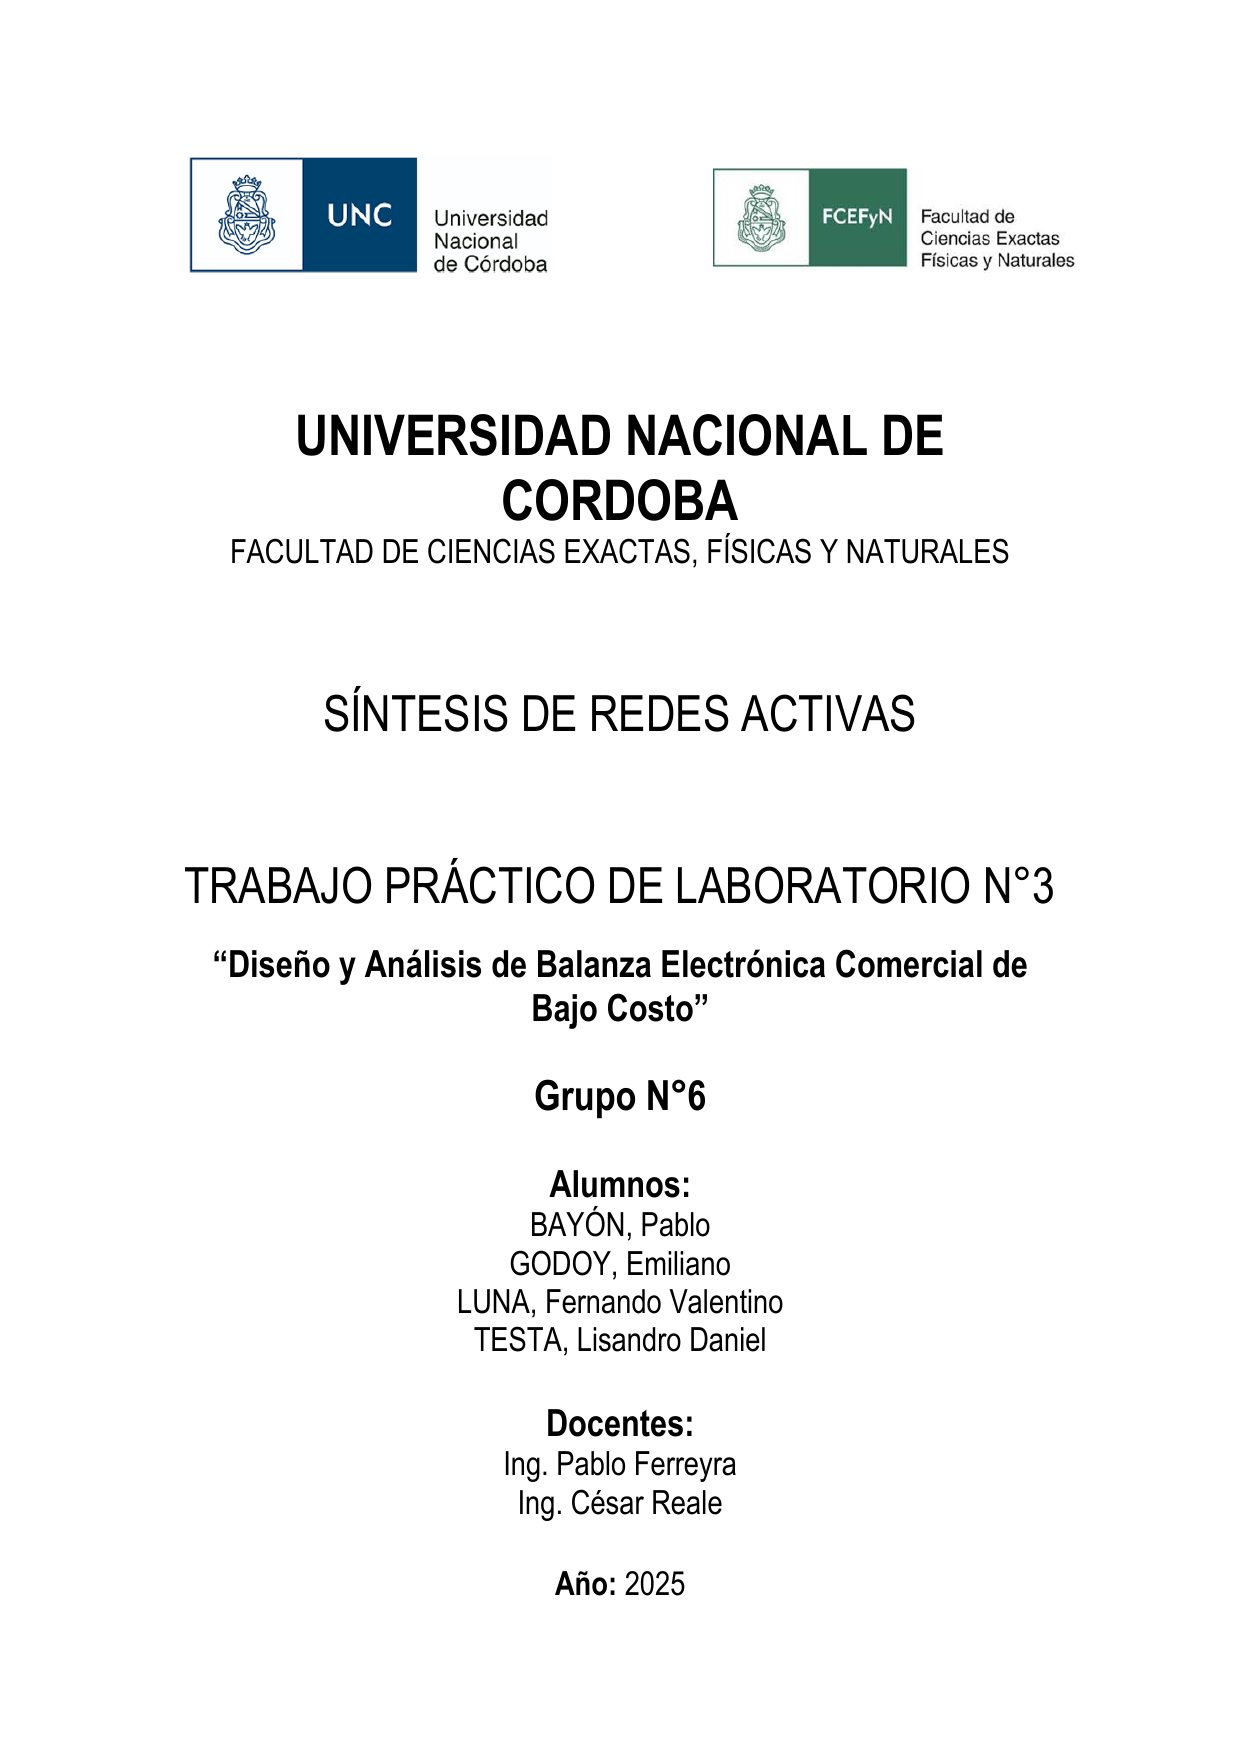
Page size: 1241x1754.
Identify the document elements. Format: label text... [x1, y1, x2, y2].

text SÍNTESIS DE REDES ACTIVAS [177, 685, 1063, 742]
text Ing. César Reale [177, 1483, 1063, 1521]
text Año: 2025 [177, 1564, 1063, 1602]
text Docentes: [177, 1402, 1063, 1445]
text GODOY, Emiliano [177, 1244, 1063, 1282]
text “Diseño y Análisis de Balanza Electrónica Comercial de Bajo Costo” [177, 943, 1063, 1029]
text Ing. Pablo Ferreyra [177, 1445, 1063, 1483]
text LUNA, Fernando Valentino [177, 1282, 1063, 1320]
text FACULTAD DE CIENCIAS EXACTAS, FÍSICAS Y NATURALES [177, 532, 1063, 570]
text Alumnos: [177, 1163, 1063, 1206]
text UNIVERSIDAD NACIONAL DE CORDOBA [177, 403, 1063, 532]
text BAYÓN, Pablo [177, 1206, 1063, 1244]
text Grupo N°6 [177, 1072, 1063, 1120]
text TESTA, Lisandro Daniel [177, 1320, 1063, 1359]
text TRABAJO PRÁCTICO DE LABORATORIO N°3 [177, 857, 1063, 914]
picture [177, 147, 1085, 279]
